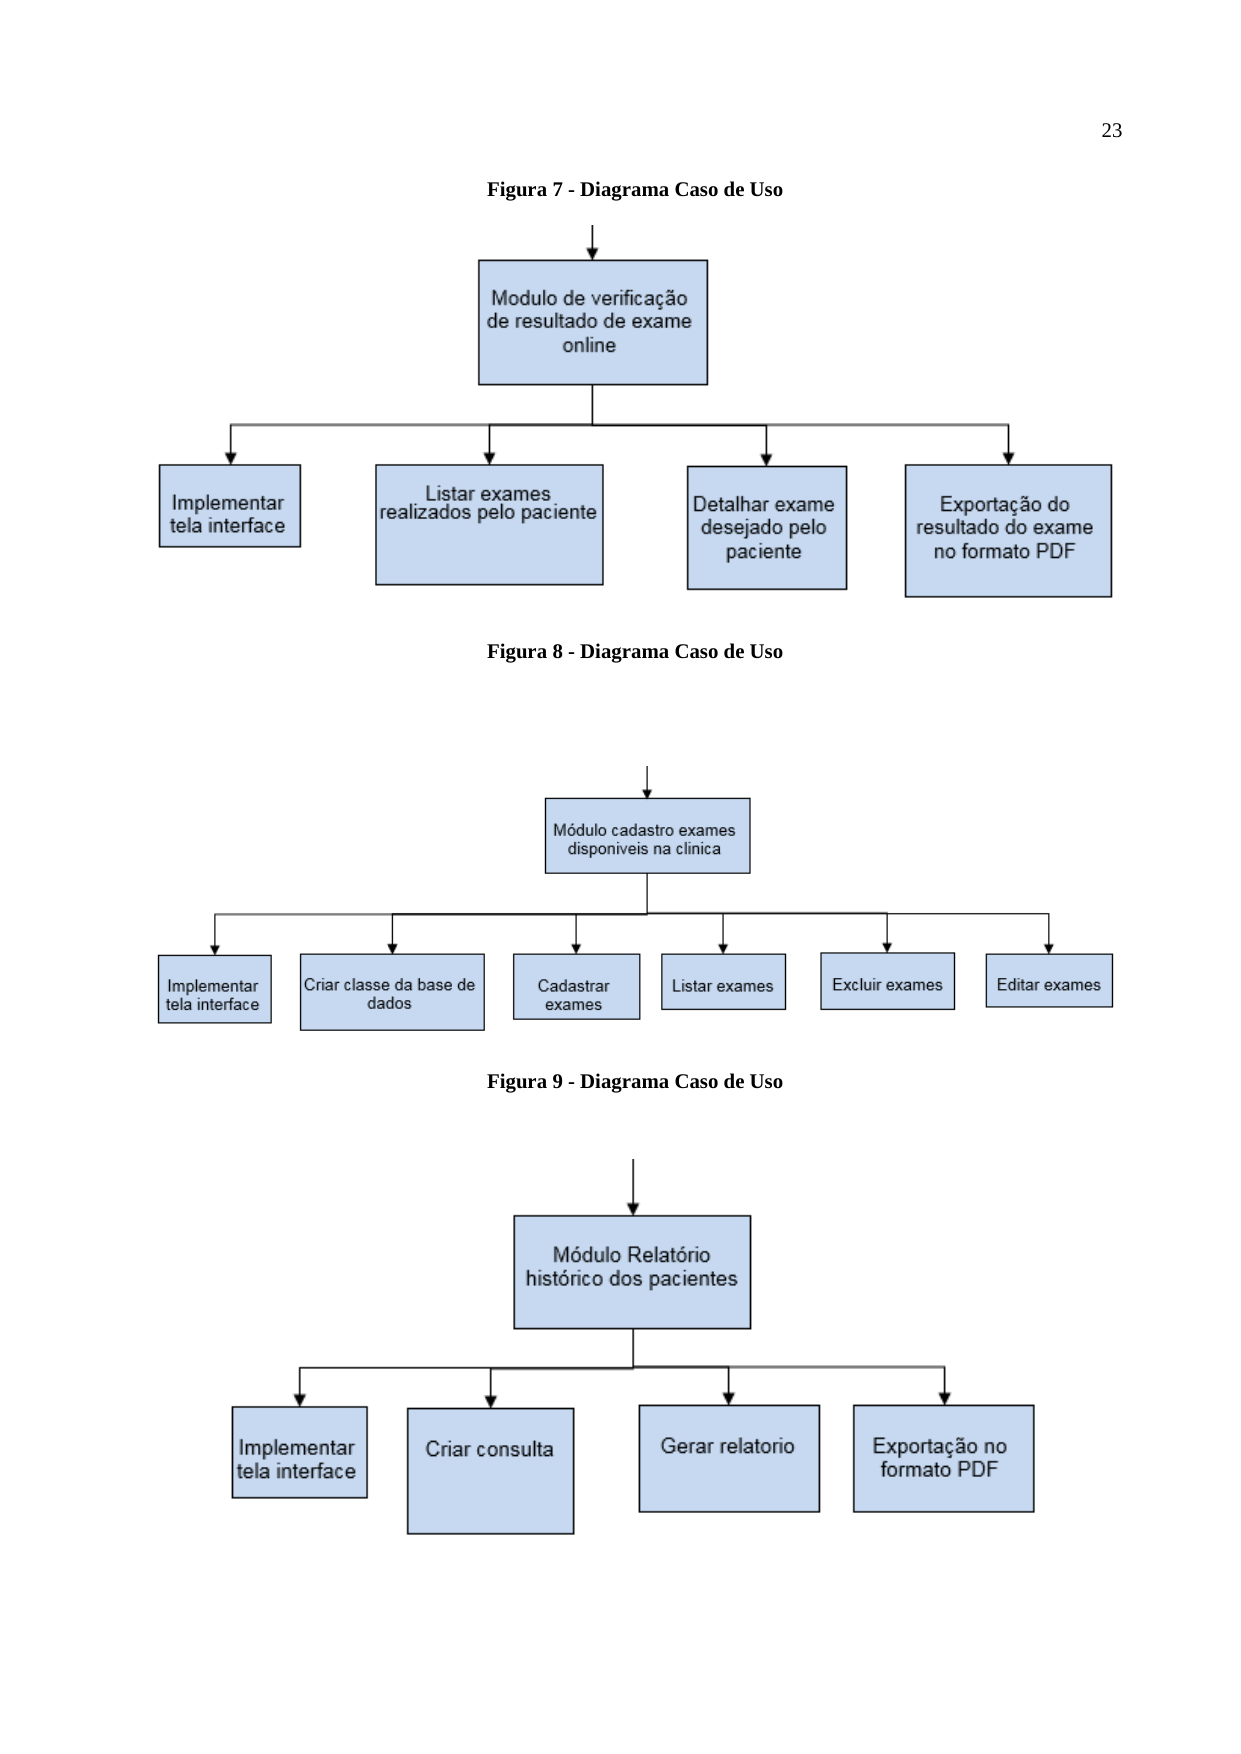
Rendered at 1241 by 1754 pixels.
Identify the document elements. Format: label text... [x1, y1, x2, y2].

picture [147, 225, 1123, 613]
picture [221, 1159, 1046, 1546]
picture [147, 766, 1123, 1042]
